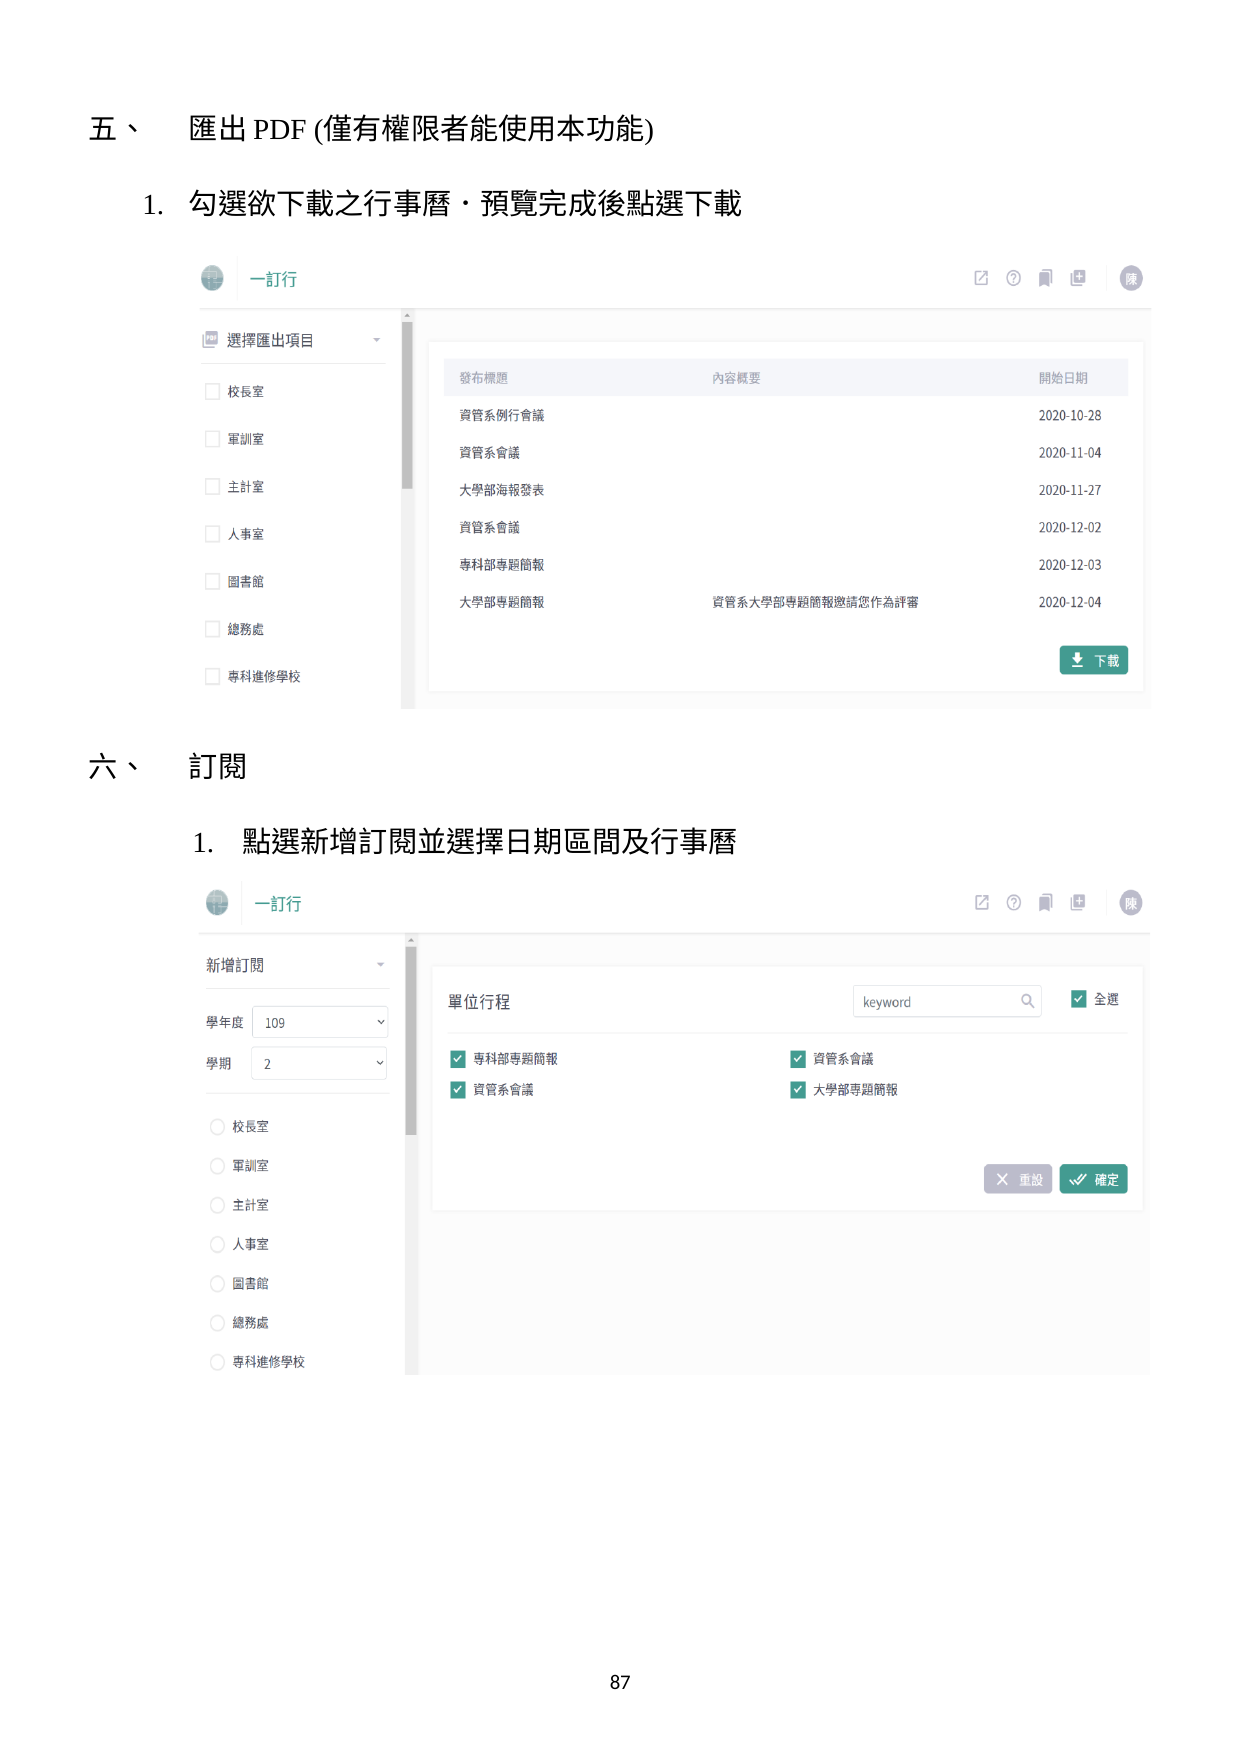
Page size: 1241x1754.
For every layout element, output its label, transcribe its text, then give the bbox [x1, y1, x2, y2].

picture [198, 881, 1151, 1375]
list 勾選欲下載之行事曆．預覽完成後點選下載 [139, 164, 1152, 239]
list 匯出PDF (僅有權限者能使用本功能) [89, 89, 1152, 164]
picture [199, 256, 1152, 709]
list 點選新增訂閱並選擇日期區間及行事曆 [192, 802, 1152, 877]
